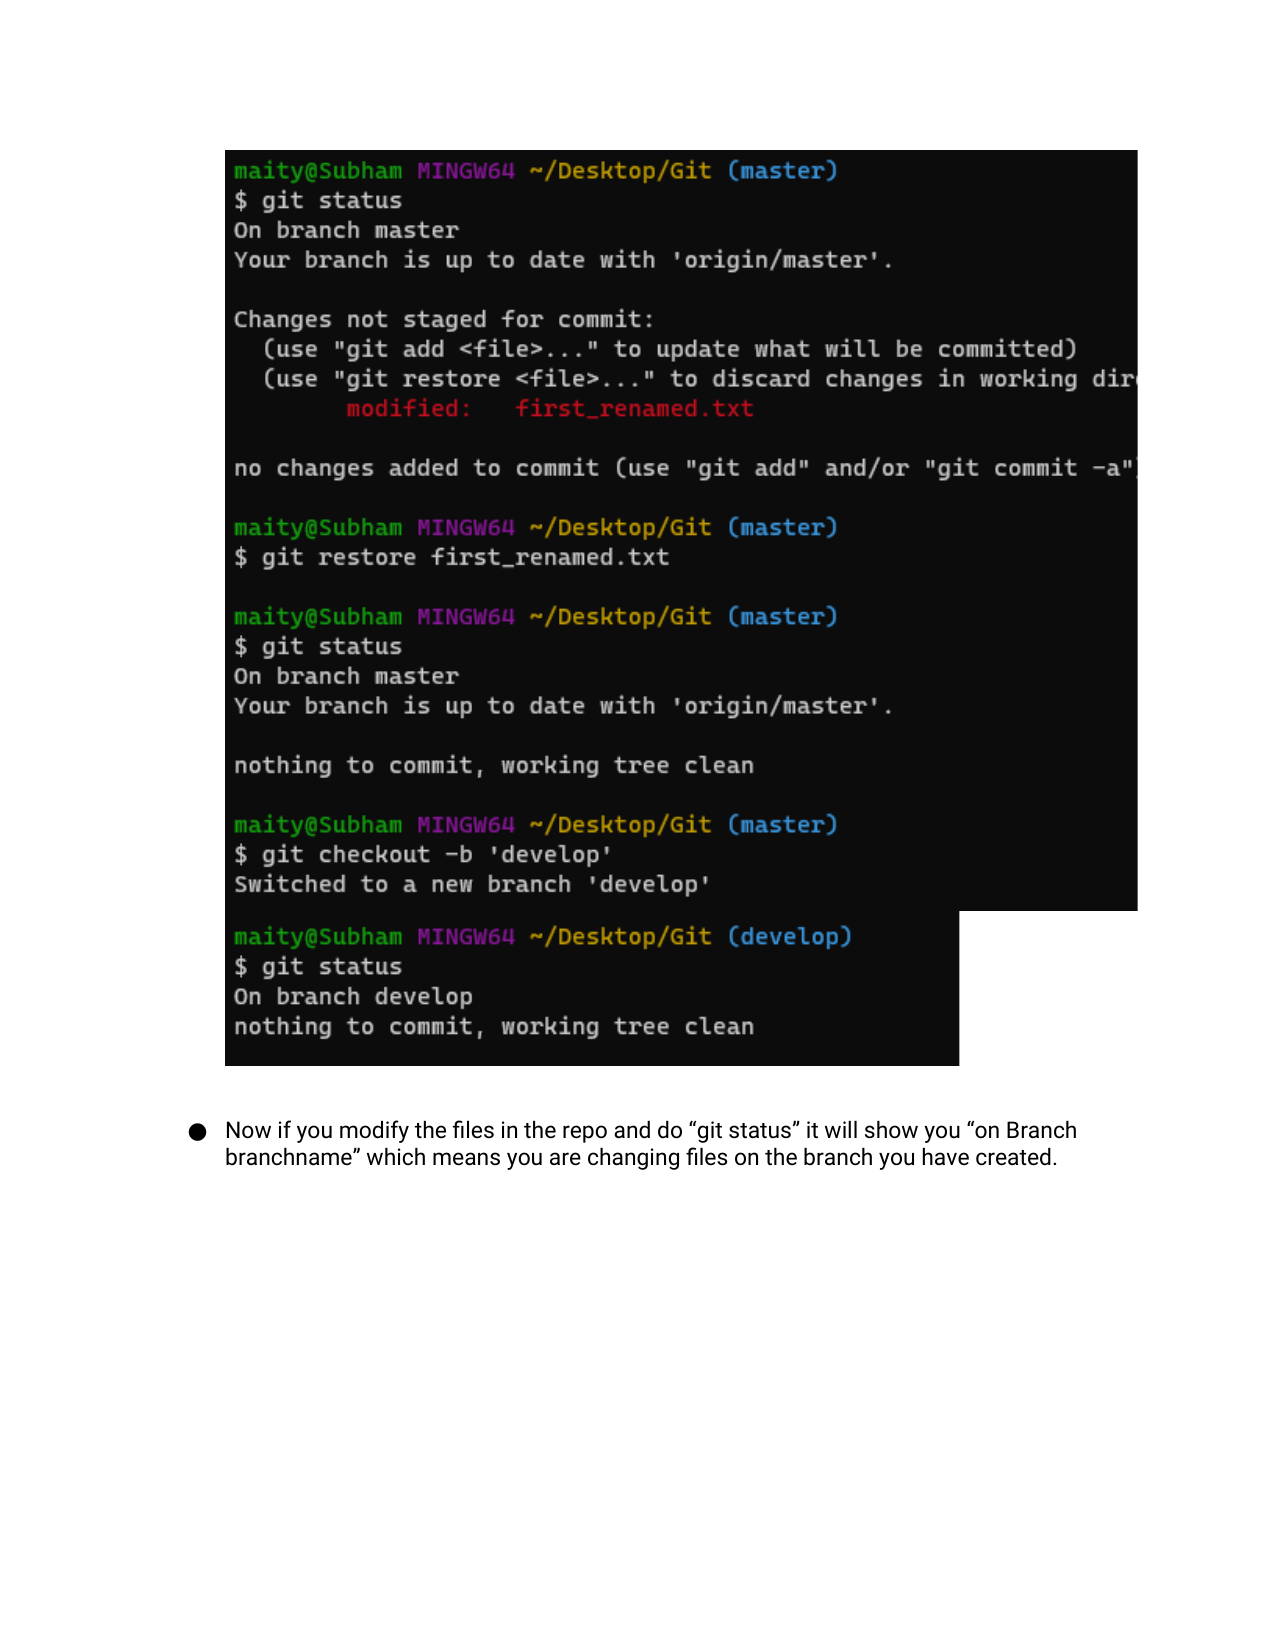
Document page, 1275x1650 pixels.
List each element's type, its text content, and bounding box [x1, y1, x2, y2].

list Now if you modify the files in the repo and do “git status” it will show you “on Branch branchname” which means you are changing files on the branch you have created. [187, 1118, 1125, 1171]
picture [225, 150, 1138, 1066]
